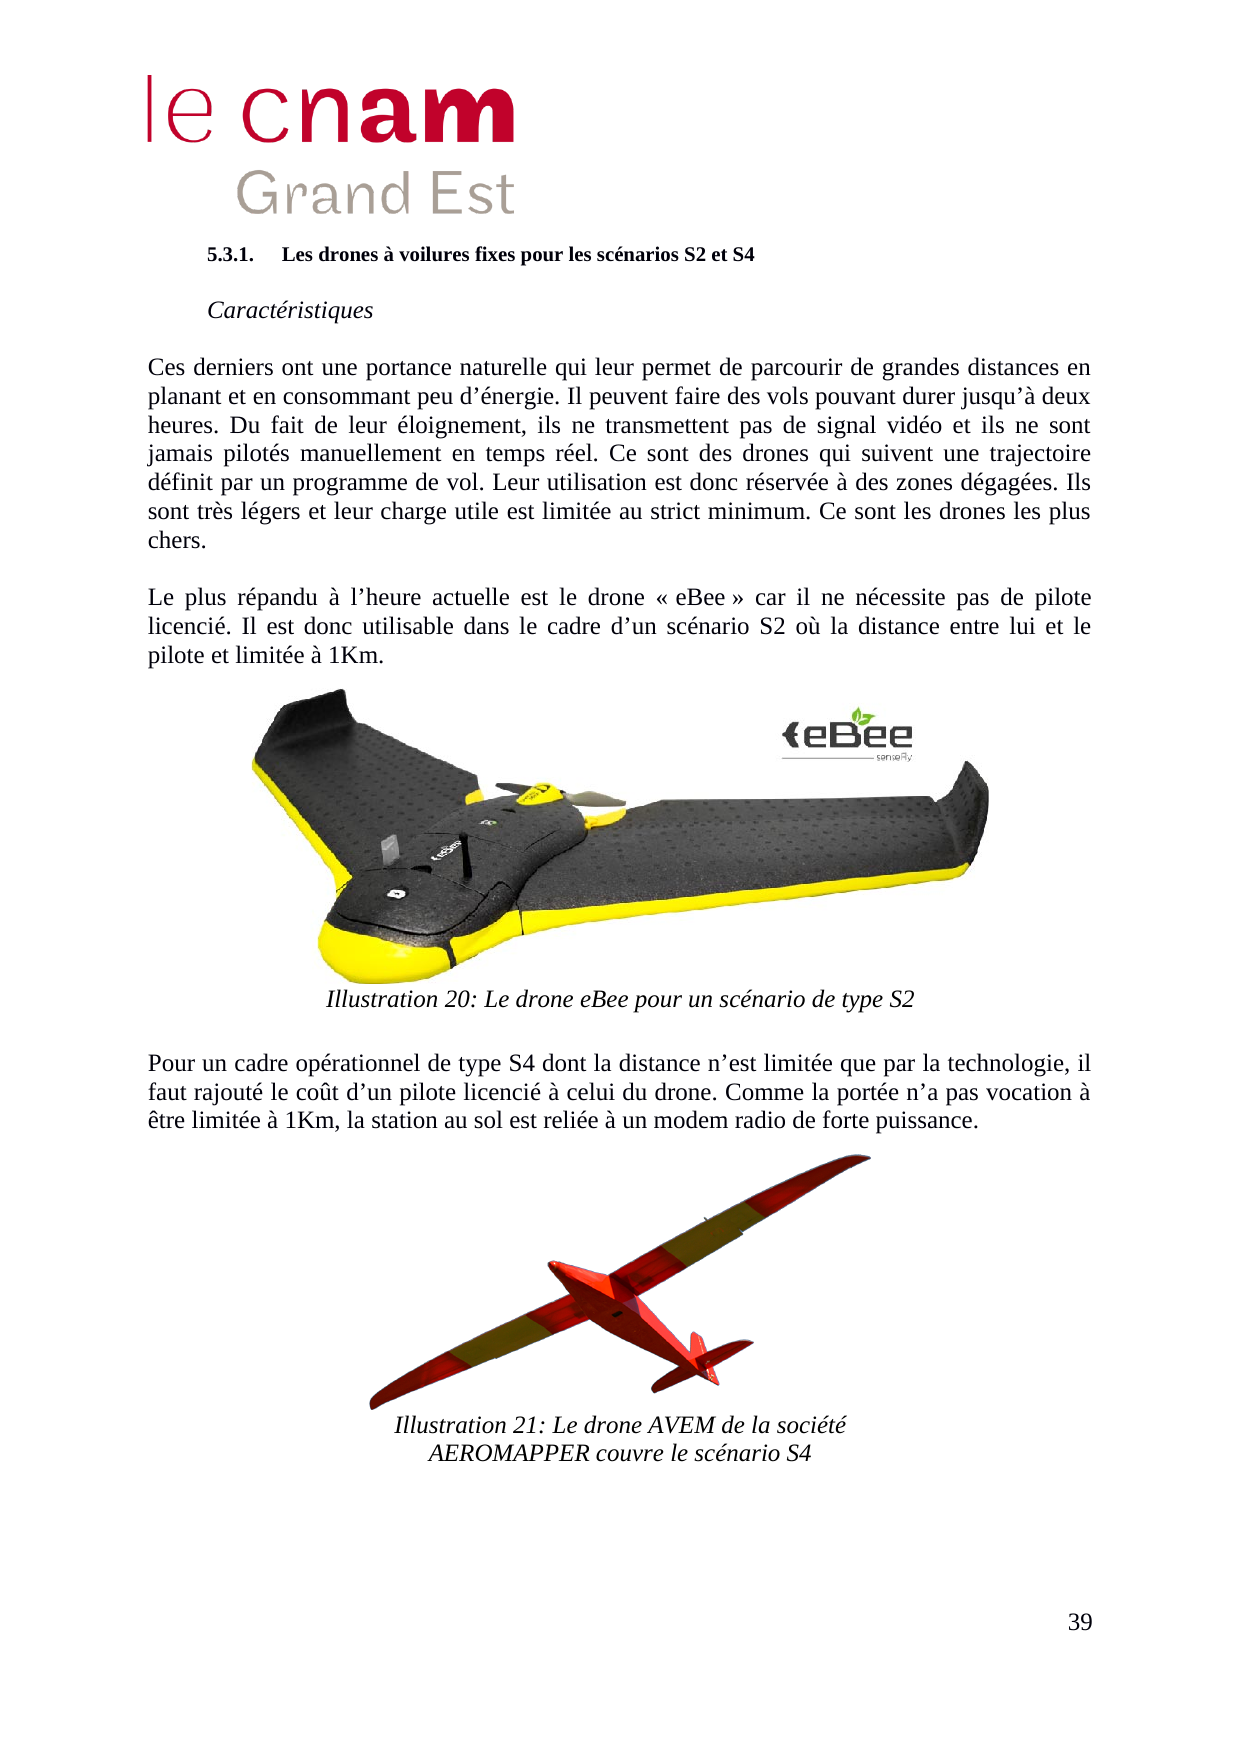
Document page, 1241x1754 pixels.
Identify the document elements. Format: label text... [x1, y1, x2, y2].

text Ces derniers ont une portance naturelle qui leur permet de parcourir de grandes distances en planant et en consommant peu d’énergie. Il peuvent faire des vols pouvant durer jusqu’à deux heures. Du fait de leur éloignement, ils ne transmettent pas de signal vidéo et ils ne sont jamais pilotés manuellement en temps réel. Ce sont des drones qui suivent une trajectoire définit par un programme de vol. Leur utilisation est donc réservée à des zones dégagées. Ils sont très légers et leur charge utile est limitée au strict minimum. Ce sont les drones les plus chers. [148, 352, 1092, 553]
picture [369, 1154, 871, 1410]
picture [251, 688, 989, 984]
text Le plus répandu à l’heure actuelle est le drone « eBee » car il ne nécessite pas de pilote licencié. Il est donc utilisable dans le cadre d’un scénario S2 où la distance entre lui et le pilote et limitée à 1Km. [148, 582, 1092, 668]
picture [147, 75, 514, 214]
subtitle Caractéristiques [207, 295, 1092, 323]
subtitle Les drones à voilures fixes pour les scénarios S2 et S4 [207, 242, 1092, 266]
